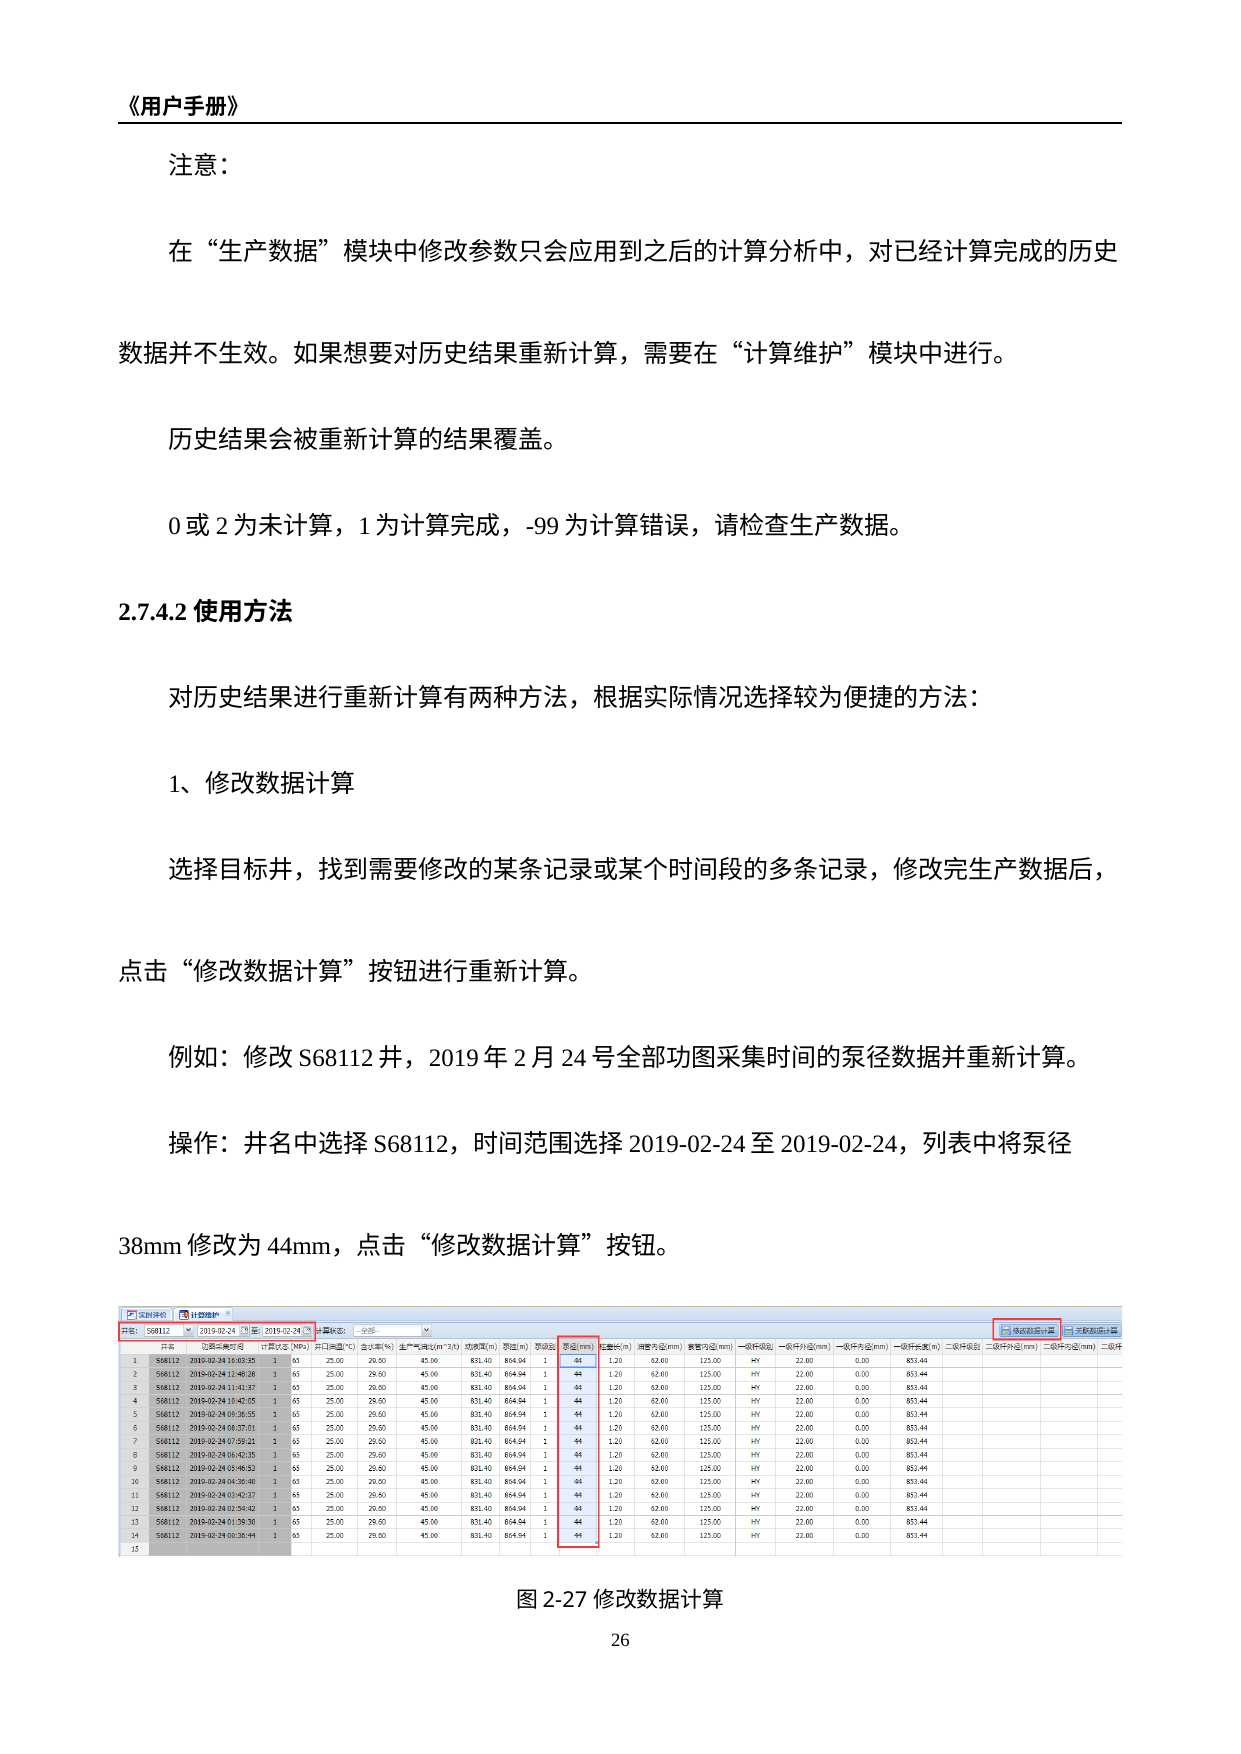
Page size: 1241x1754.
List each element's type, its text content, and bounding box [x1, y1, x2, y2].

picture [118, 1306, 1123, 1557]
subtitle 2.7.4.2 使用方法 [118, 575, 1122, 643]
text 注意： [118, 129, 1122, 197]
text 对历史结果进行重新计算有两种方法，根据实际情况选择较为便捷的方法： [118, 661, 1122, 729]
text 操作：井名中选择S68112，时间范围选择2019-02-24至2019-02-24，列表中将泵径38mm修改为44mm，点击“修改数据计算”按钮。 [118, 1107, 1122, 1277]
text 图2-27 修改数据计算 [118, 1581, 1122, 1615]
text 例如：修改S68112井，2019年2月24号全部功图采集时间的泵径数据并重新计算。 [118, 1021, 1122, 1089]
text 历史结果会被重新计算的结果覆盖。 [118, 403, 1122, 471]
text 1、修改数据计算 [118, 747, 1122, 815]
text 选择目标井，找到需要修改的某条记录或某个时间段的多条记录，修改完生产数据后，点击“修改数据计算”按钮进行重新计算。 [118, 833, 1122, 1003]
text 在“生产数据”模块中修改参数只会应用到之后的计算分析中，对已经计算完成的历史数据并不生效。如果想要对历史结果重新计算，需要在“计算维护”模块中进行。 [118, 215, 1122, 385]
text 0或2为未计算，1为计算完成，-99为计算错误，请检查生产数据。 [118, 489, 1122, 557]
